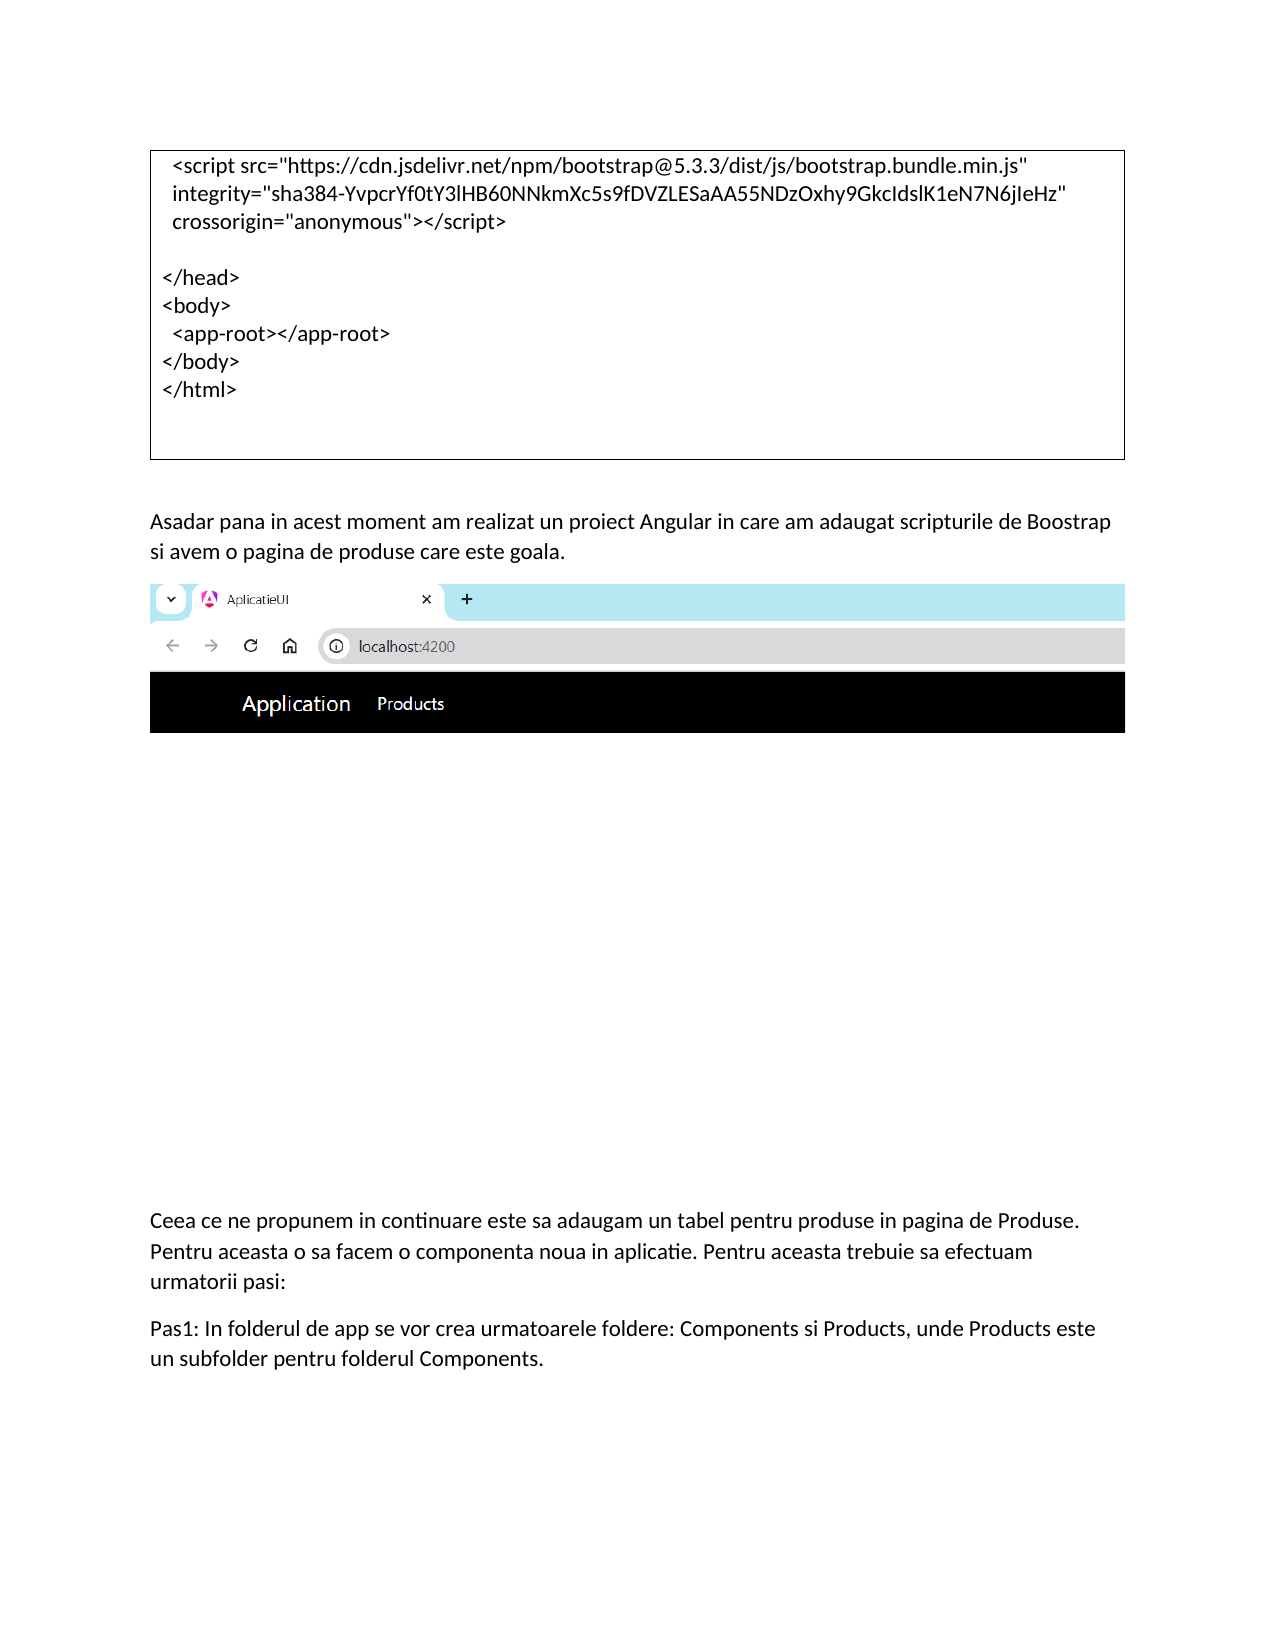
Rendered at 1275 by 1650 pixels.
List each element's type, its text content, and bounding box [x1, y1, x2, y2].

text Ceea ce ne propunem in continuare este sa adaugam un tabel pentru produse in pagina de Produse. Pentru aceasta o sa facem o componenta noua in aplicatie. Pentru aceasta trebuie sa efectuam urmatorii pasi: [150, 1207, 1125, 1295]
text Pas1: In folderul de app se vor crea urmatoarele foldere: Components si Products, unde Products este un subfolder pentru folderul Components. [150, 1314, 1125, 1372]
picture [150, 584, 1125, 1188]
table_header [151, 151, 1124, 459]
text Asadar pana in acest moment am realizat un proiect Angular in care am adaugat scripturile de Boostrap si avem o pagina de produse care este goala. [150, 507, 1125, 565]
